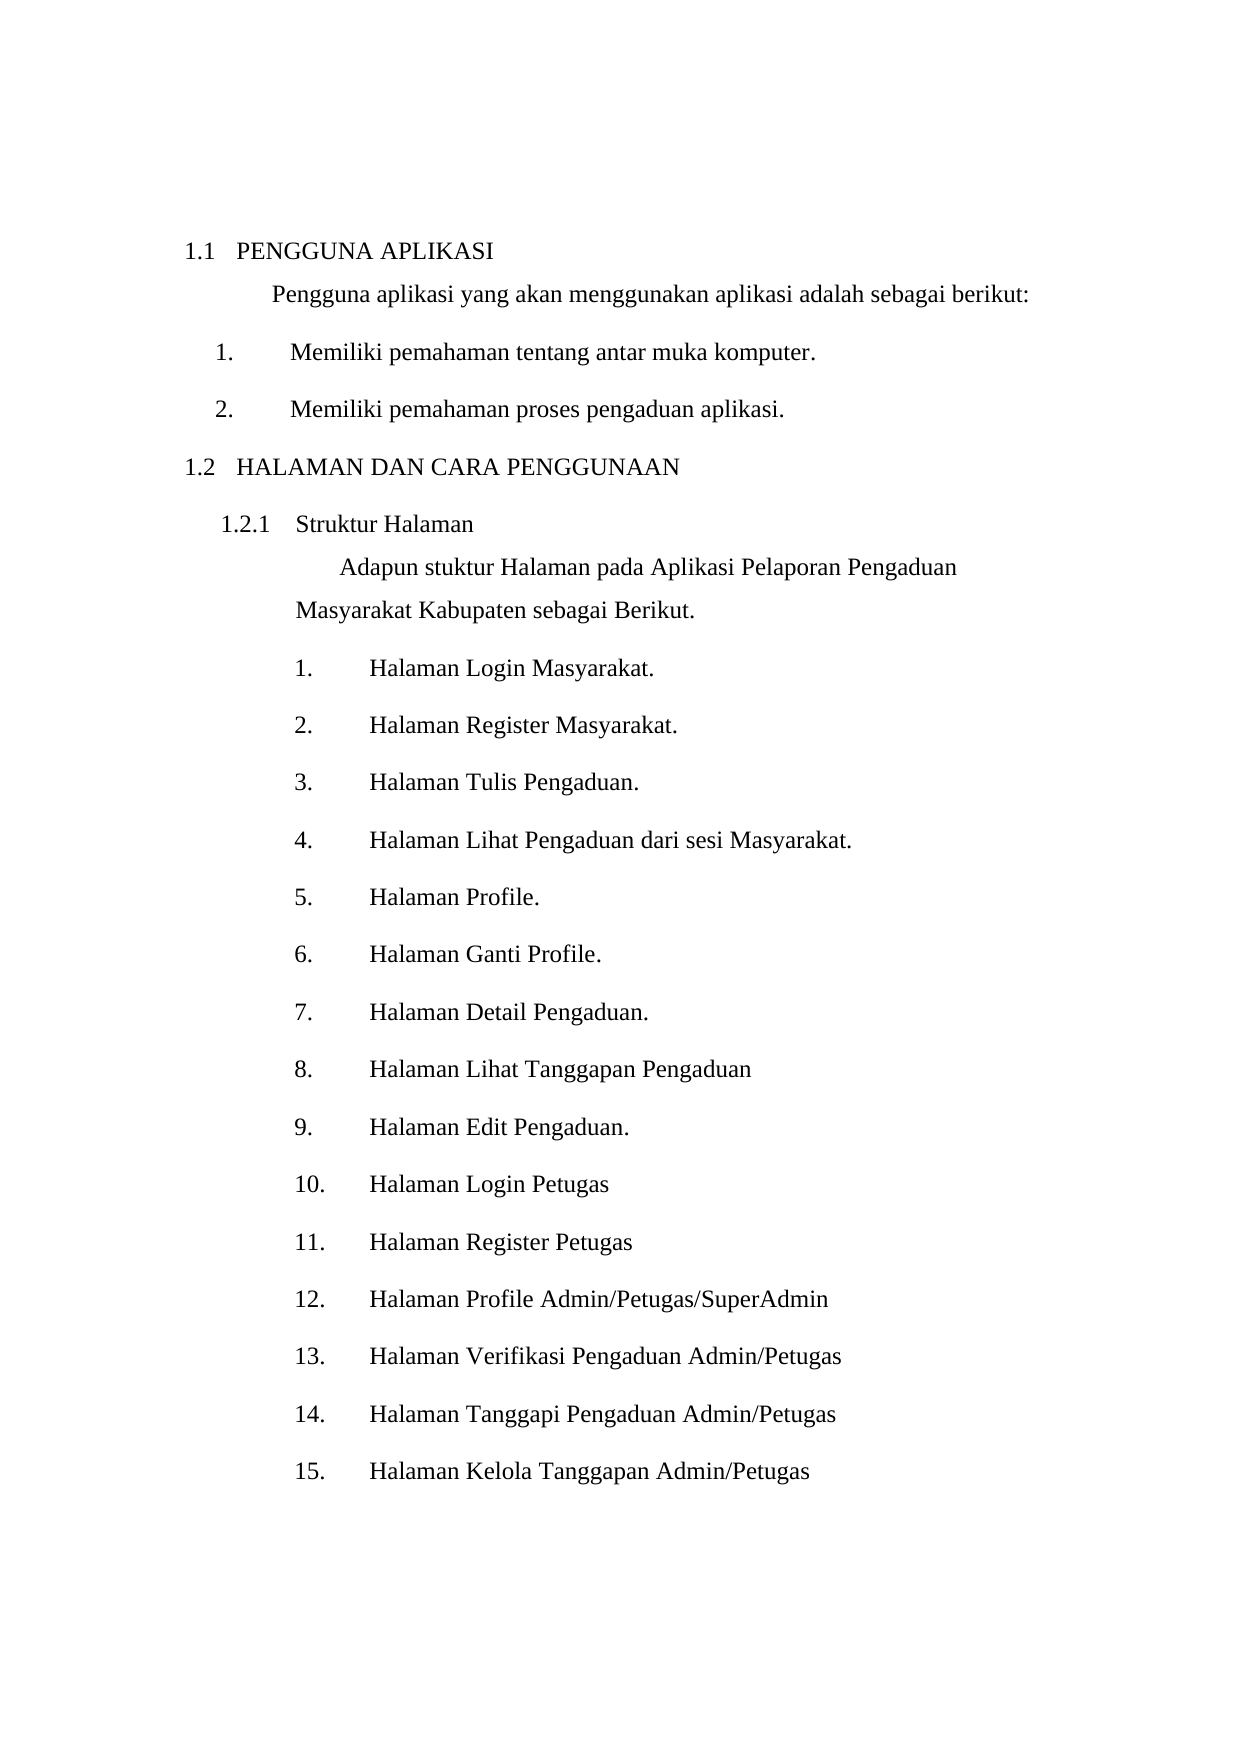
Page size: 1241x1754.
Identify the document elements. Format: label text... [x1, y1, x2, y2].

list Memiliki pemahaman proses pengaduan aplikasi. [215, 394, 1064, 423]
list Halaman Register Petugas [294, 1227, 1064, 1255]
list Halaman Detail Pengaduan. [294, 997, 1064, 1026]
text Adapun stuktur Halaman pada Aplikasi Pelaporan Pengaduan Masyarakat Kabupaten sebagai Berikut. [295, 552, 1064, 624]
list Halaman Verifikasi Pengaduan Admin/Petugas [294, 1341, 1064, 1370]
list Halaman Login Petugas [294, 1169, 1064, 1198]
list HALAMAN DAN CARA PENGGUNAAN [184, 452, 1064, 480]
text Pengguna aplikasi yang akan menggunakan aplikasi adalah sebagai berikut: [177, 279, 1064, 308]
list PENGGUNA APLIKASI [184, 236, 1064, 265]
list Halaman Profile Admin/Petugas/SuperAdmin [294, 1284, 1064, 1313]
list Memiliki pemahaman tentang antar muka komputer. [215, 337, 1064, 366]
list Halaman Lihat Pengaduan dari sesi Masyarakat. [294, 825, 1064, 853]
list Halaman Profile. [294, 882, 1064, 911]
list Halaman Lihat Tanggapan Pengaduan [294, 1054, 1064, 1083]
list Halaman Kelola Tanggapan Admin/Petugas [294, 1456, 1064, 1485]
list Halaman Tulis Pengaduan. [294, 767, 1064, 796]
list Halaman Login Masyarakat. [294, 653, 1064, 681]
list Halaman Register Masyarakat. [294, 710, 1064, 739]
list Struktur Halaman [220, 509, 1064, 538]
list Halaman Ganti Profile. [294, 939, 1064, 968]
list Halaman Edit Pengaduan. [294, 1112, 1064, 1141]
list Halaman Tanggapi Pengaduan Admin/Petugas [294, 1399, 1064, 1427]
